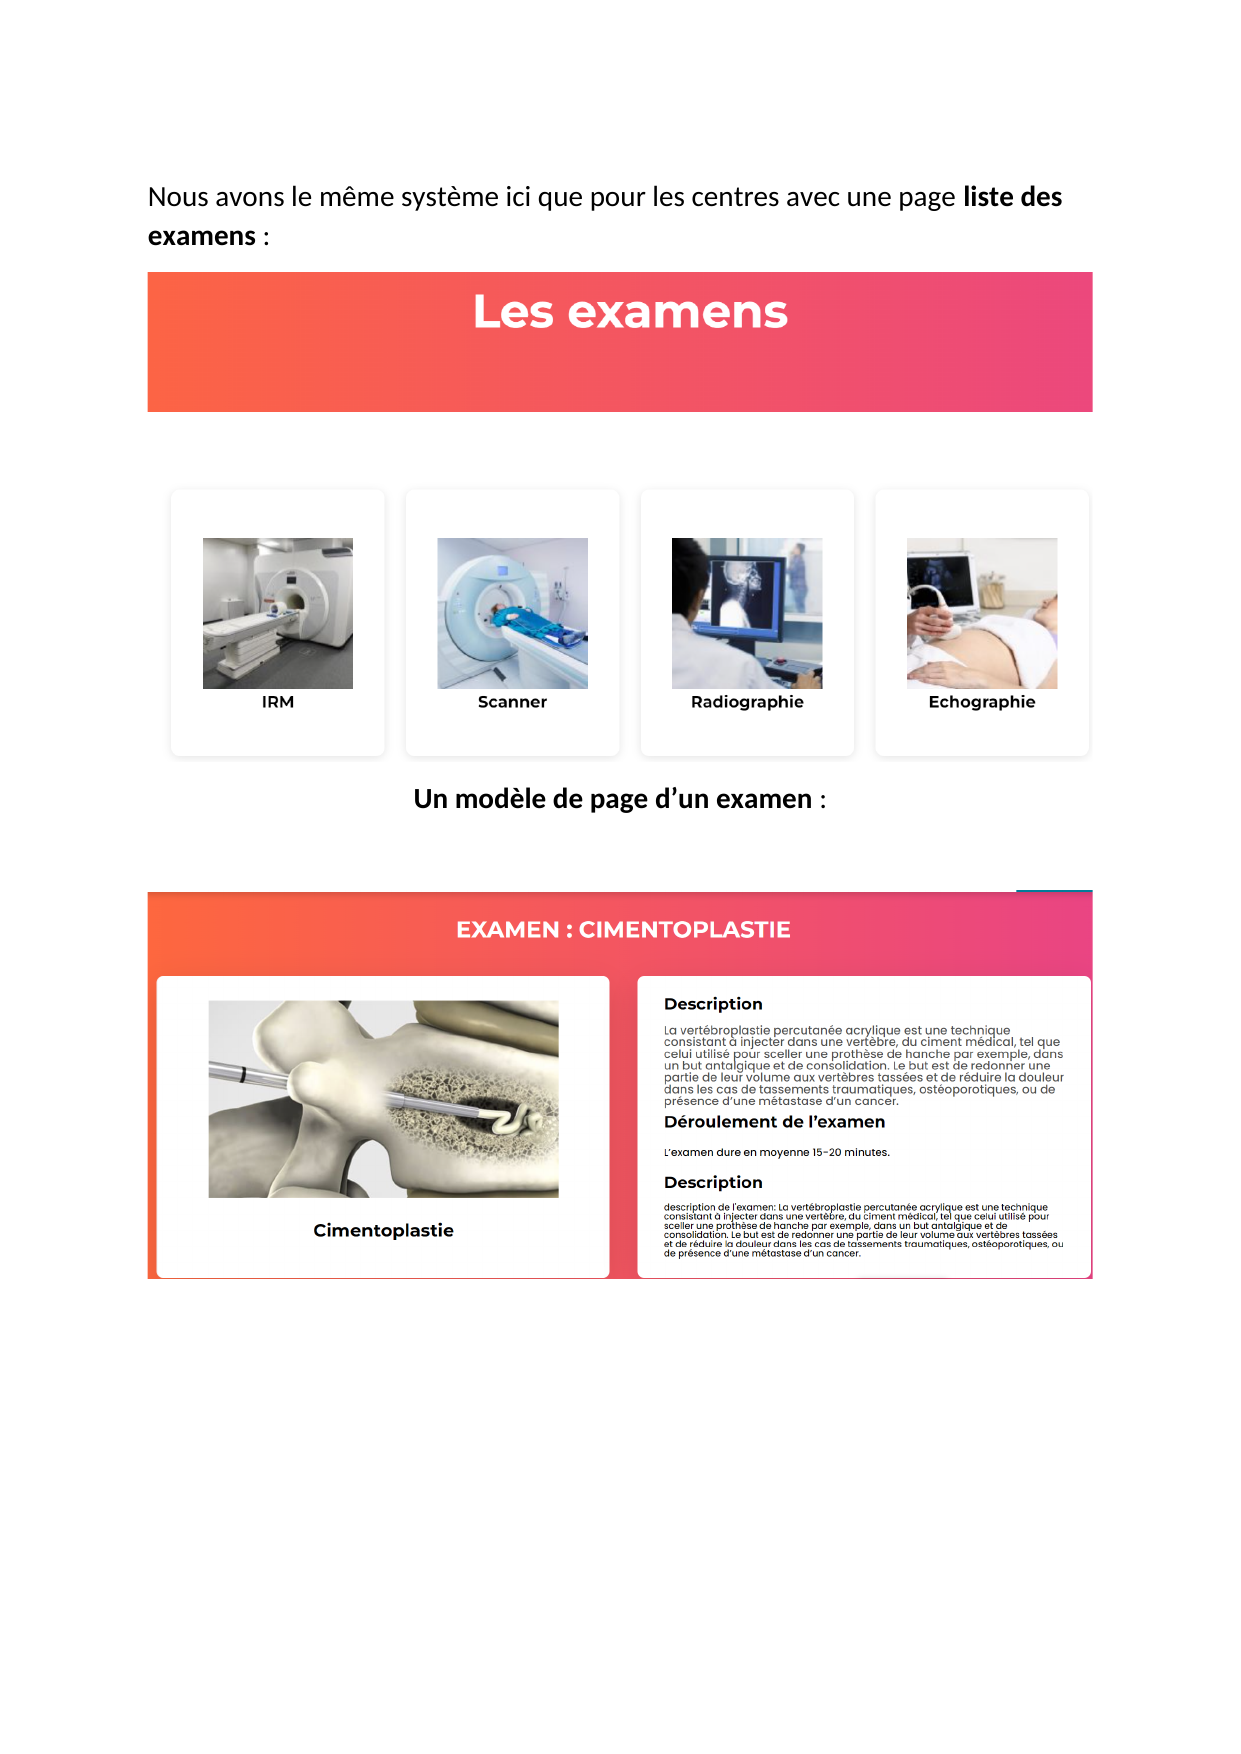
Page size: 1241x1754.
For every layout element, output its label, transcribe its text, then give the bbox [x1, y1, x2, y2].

text Nous avons le même système ici que pour les centres avec une page liste des examens : [148, 148, 1093, 252]
picture [147, 890, 1093, 1279]
text Un modèle de page d’un examen : [148, 780, 1093, 816]
picture [147, 272, 1093, 762]
